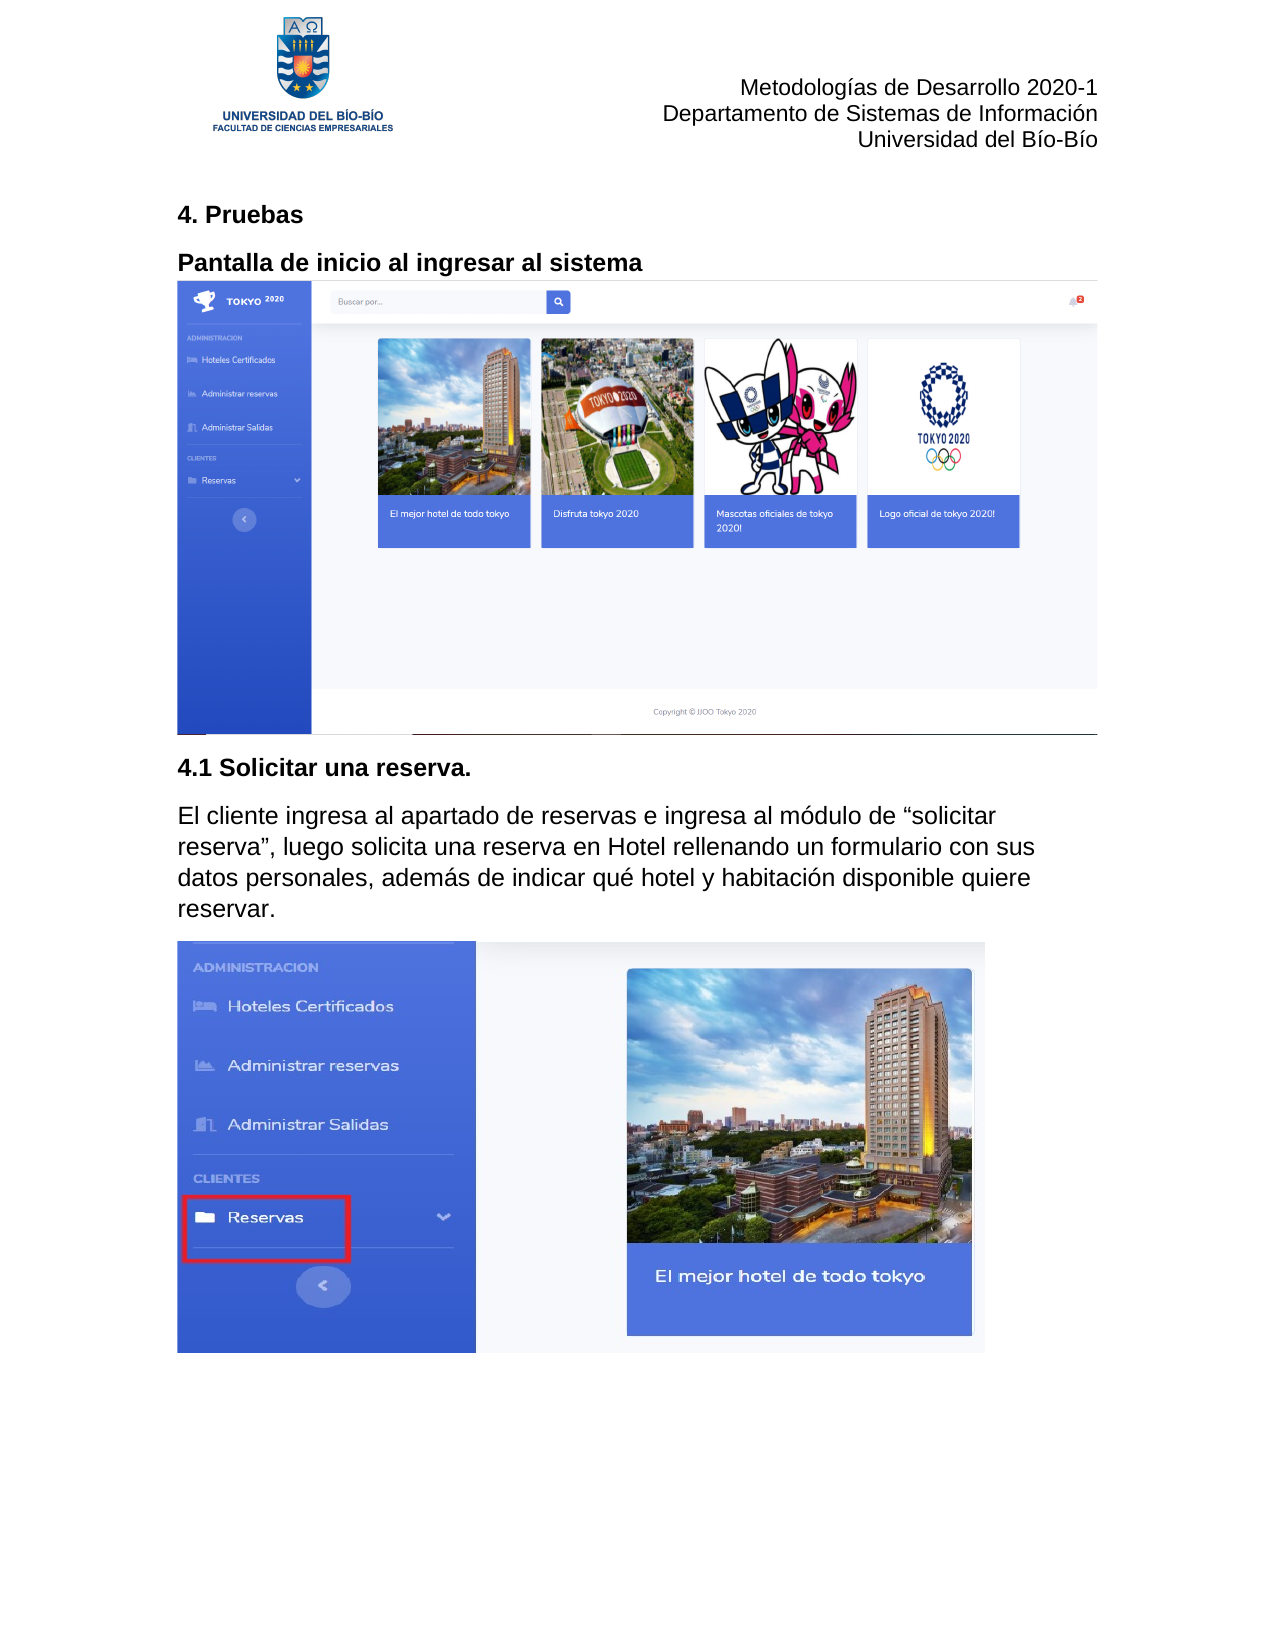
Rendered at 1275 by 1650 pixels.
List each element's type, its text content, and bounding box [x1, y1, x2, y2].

text 4. Pruebas [177, 201, 1098, 229]
text El cliente ingresa al apartado de reservas e ingresa al módulo de “solicitar reserva”, luego solicita una reserva en Hotel rellenando un formulario con sus datos personales, además de indicar qué hotel y habitación disponible quiere reservar. [177, 801, 1098, 923]
text 4.1 Solicitar una reserva. [177, 753, 1098, 782]
text Pantalla de inicio al ingresar al sistema [177, 248, 1098, 279]
picture [177, 279, 1098, 735]
picture [192, 3, 414, 145]
picture [177, 941, 985, 1353]
